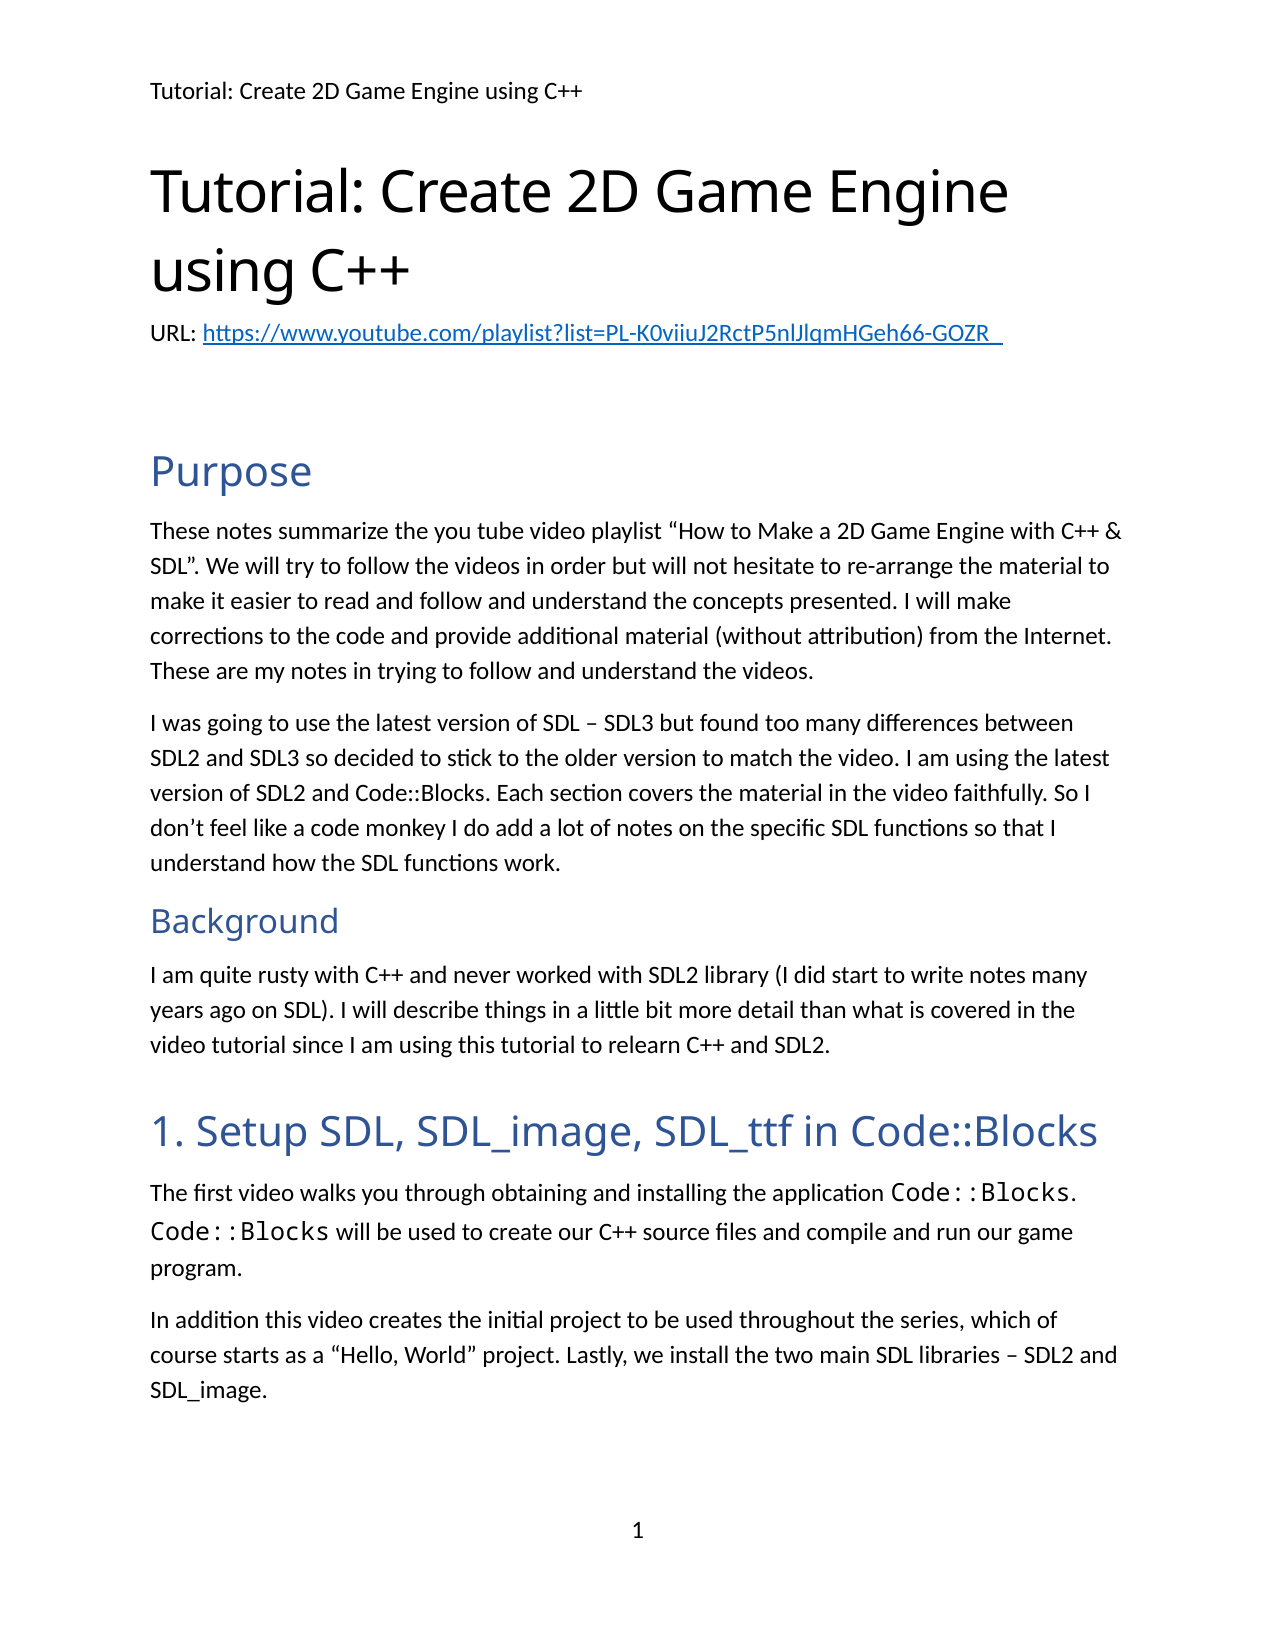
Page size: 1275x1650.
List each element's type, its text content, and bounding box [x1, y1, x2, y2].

text I am quite rusty with C++ and never worked with SDL2 library (I did start to write notes many years ago on SDL). I will describe things in a little bit more detail than what is covered in the video tutorial since I am using this tutorial to relearn C++ and SDL2. [150, 959, 1125, 1059]
text I was going to use the latest version of SDL – SDL3 but found too many differences between SDL2 and SDL3 so decided to stick to the older version to match the video. I am using the latest version of SDL2 and Code::Blocks. Each section covers the material in the video faithfully. So I don’t feel like a code monkey I do add a lot of notes on the specific SDL functions so that I understand how the SDL functions work. [150, 707, 1125, 877]
subtitle Background [150, 898, 1125, 944]
subtitle 1. Setup SDL, SDL_image, SDL_ttf in Code::Blocks [150, 1101, 1125, 1158]
text In addition this video creates the initial project to be used throughout the series, which of course starts as a “Hello, World” project. Lastly, we install the two main SDL libraries – SDL2 and SDL_image. [150, 1304, 1125, 1405]
text These notes summarize the you tube video playlist “How to Make a 2D Game Engine with C++ & SDL”. We will try to follow the videos in order but will not hesitate to re-arrange the material to make it easier to read and follow and understand the concepts presented. I will make corrections to the code and provide additional material (without attribution) from the Internet. These are my notes in trying to follow and understand the videos. [150, 515, 1125, 686]
text URL: https://www.youtube.com/playlist?list=PL-K0viiuJ2RctP5nlJlqmHGeh66-GOZR_ [150, 317, 1125, 348]
title Tutorial: Create 2D Game Engine using C++ [150, 150, 1125, 309]
text The first video walks you through obtaining and installing the application Code::Blocks. Code::Blocks will be used to create our C++ source files and compile and run our game program. [150, 1175, 1125, 1283]
subtitle Purpose [150, 441, 1125, 498]
